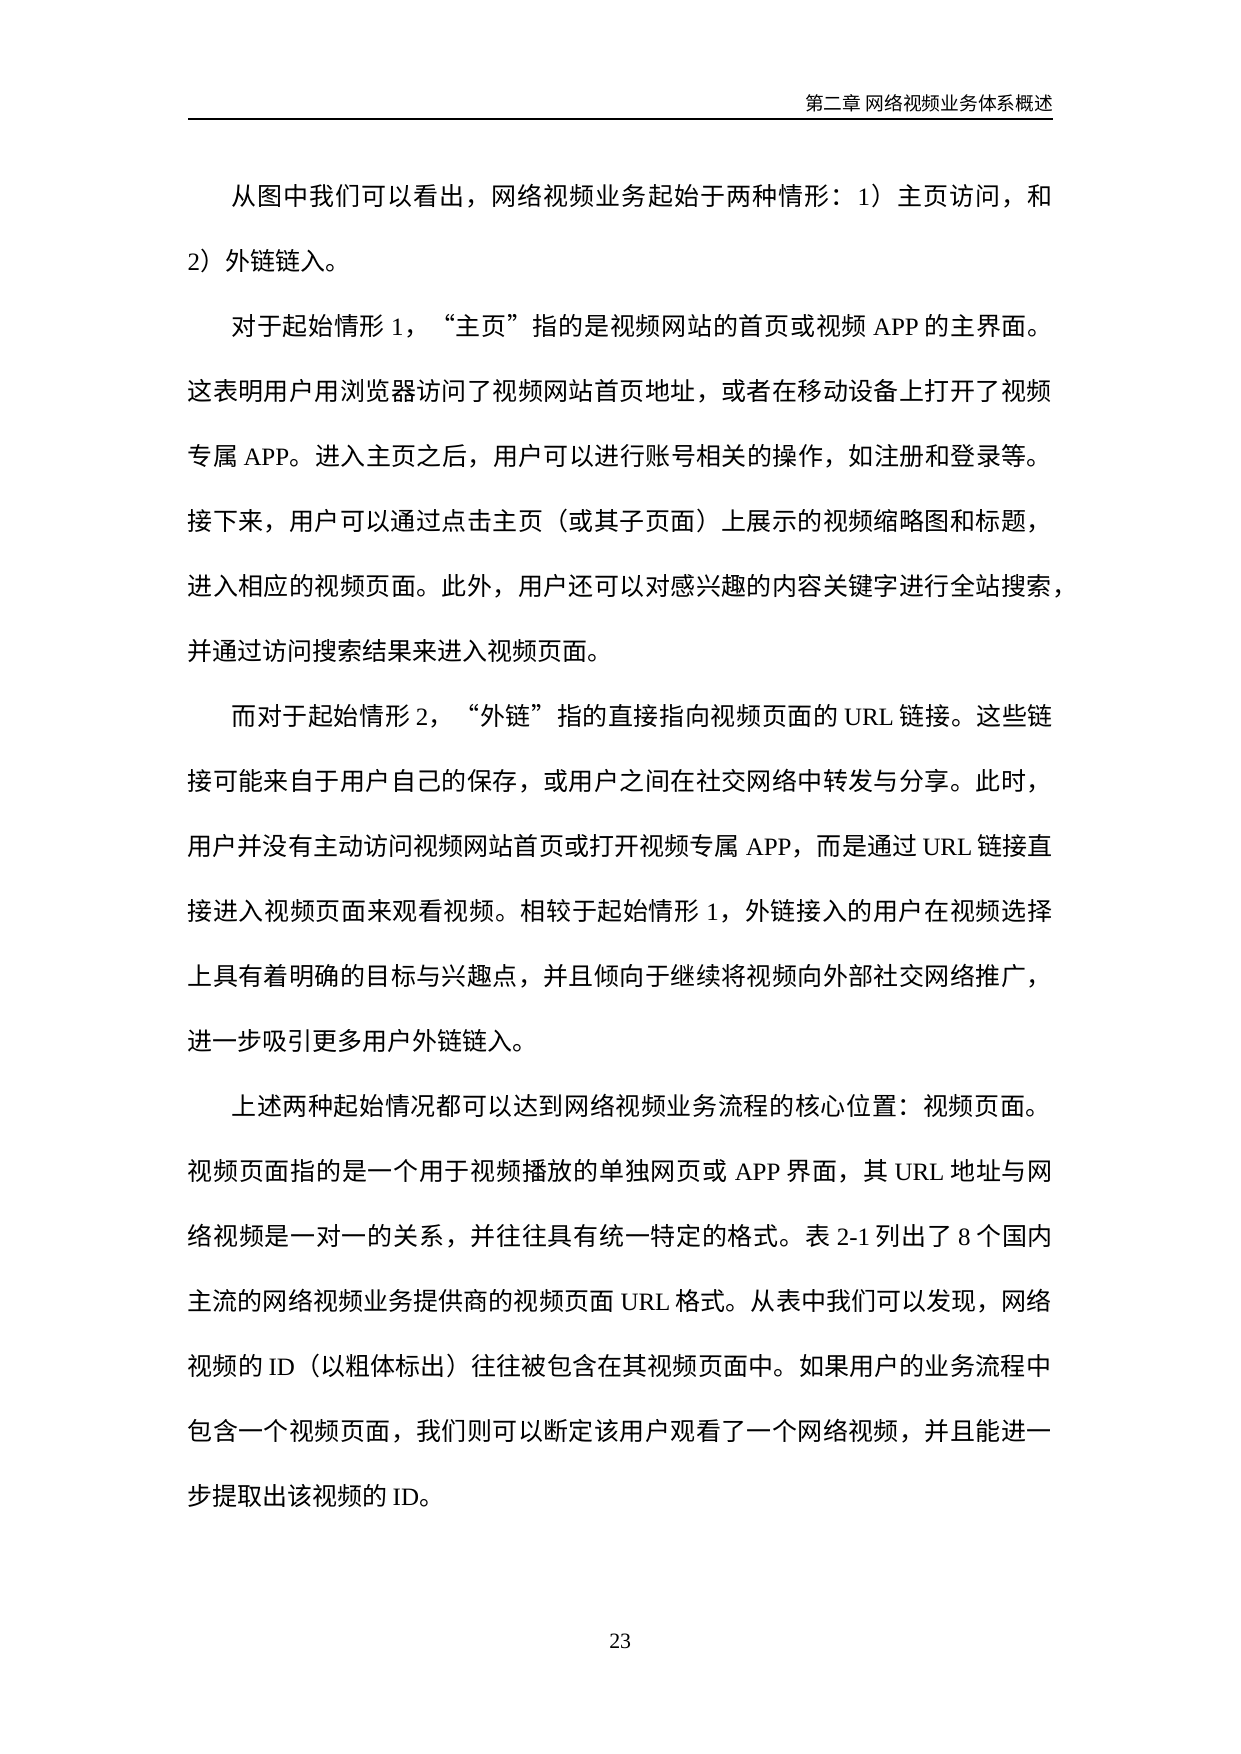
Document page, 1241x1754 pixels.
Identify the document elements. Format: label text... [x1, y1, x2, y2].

text 上述两种起始情况都可以达到网络视频业务流程的核心位置：视频页面。视频页面指的是一个用于视频播放的单独网页或APP界面，其URL地址与网络视频是一对一的关系，并往往具有统一特定的格式。表2-1列出了8个国内主流的网络视频业务提供商的视频页面URL格式。从表中我们可以发现，网络视频的ID（以粗体标出）往往被包含在其视频页面中。如果用户的业务流程中包含一个视频页面，我们则可以断定该用户观看了一个网络视频，并且能进一步提取出该视频的ID。 [187, 1072, 1053, 1527]
text 从图中我们可以看出，网络视频业务起始于两种情形：1）主页访问，和2）外链链入。 [187, 162, 1053, 292]
text 而对于起始情形2，“外链”指的直接指向视频页面的URL链接。这些链接可能来自于用户自己的保存，或用户之间在社交网络中转发与分享。此时，用户并没有主动访问视频网站首页或打开视频专属APP，而是通过URL链接直接进入视频页面来观看视频。相较于起始情形1，外链接入的用户在视频选择上具有着明确的目标与兴趣点，并且倾向于继续将视频向外部社交网络推广，进一步吸引更多用户外链链入。 [187, 682, 1053, 1072]
text 对于起始情形1，“主页”指的是视频网站的首页或视频APP的主界面。这表明用户用浏览器访问了视频网站首页地址，或者在移动设备上打开了视频专属APP。进入主页之后，用户可以进行账号相关的操作，如注册和登录等。接下来，用户可以通过点击主页（或其子页面）上展示的视频缩略图和标题，进入相应的视频页面。此外，用户还可以对感兴趣的内容关键字进行全站搜索，并通过访问搜索结果来进入视频页面。 [187, 292, 1053, 682]
